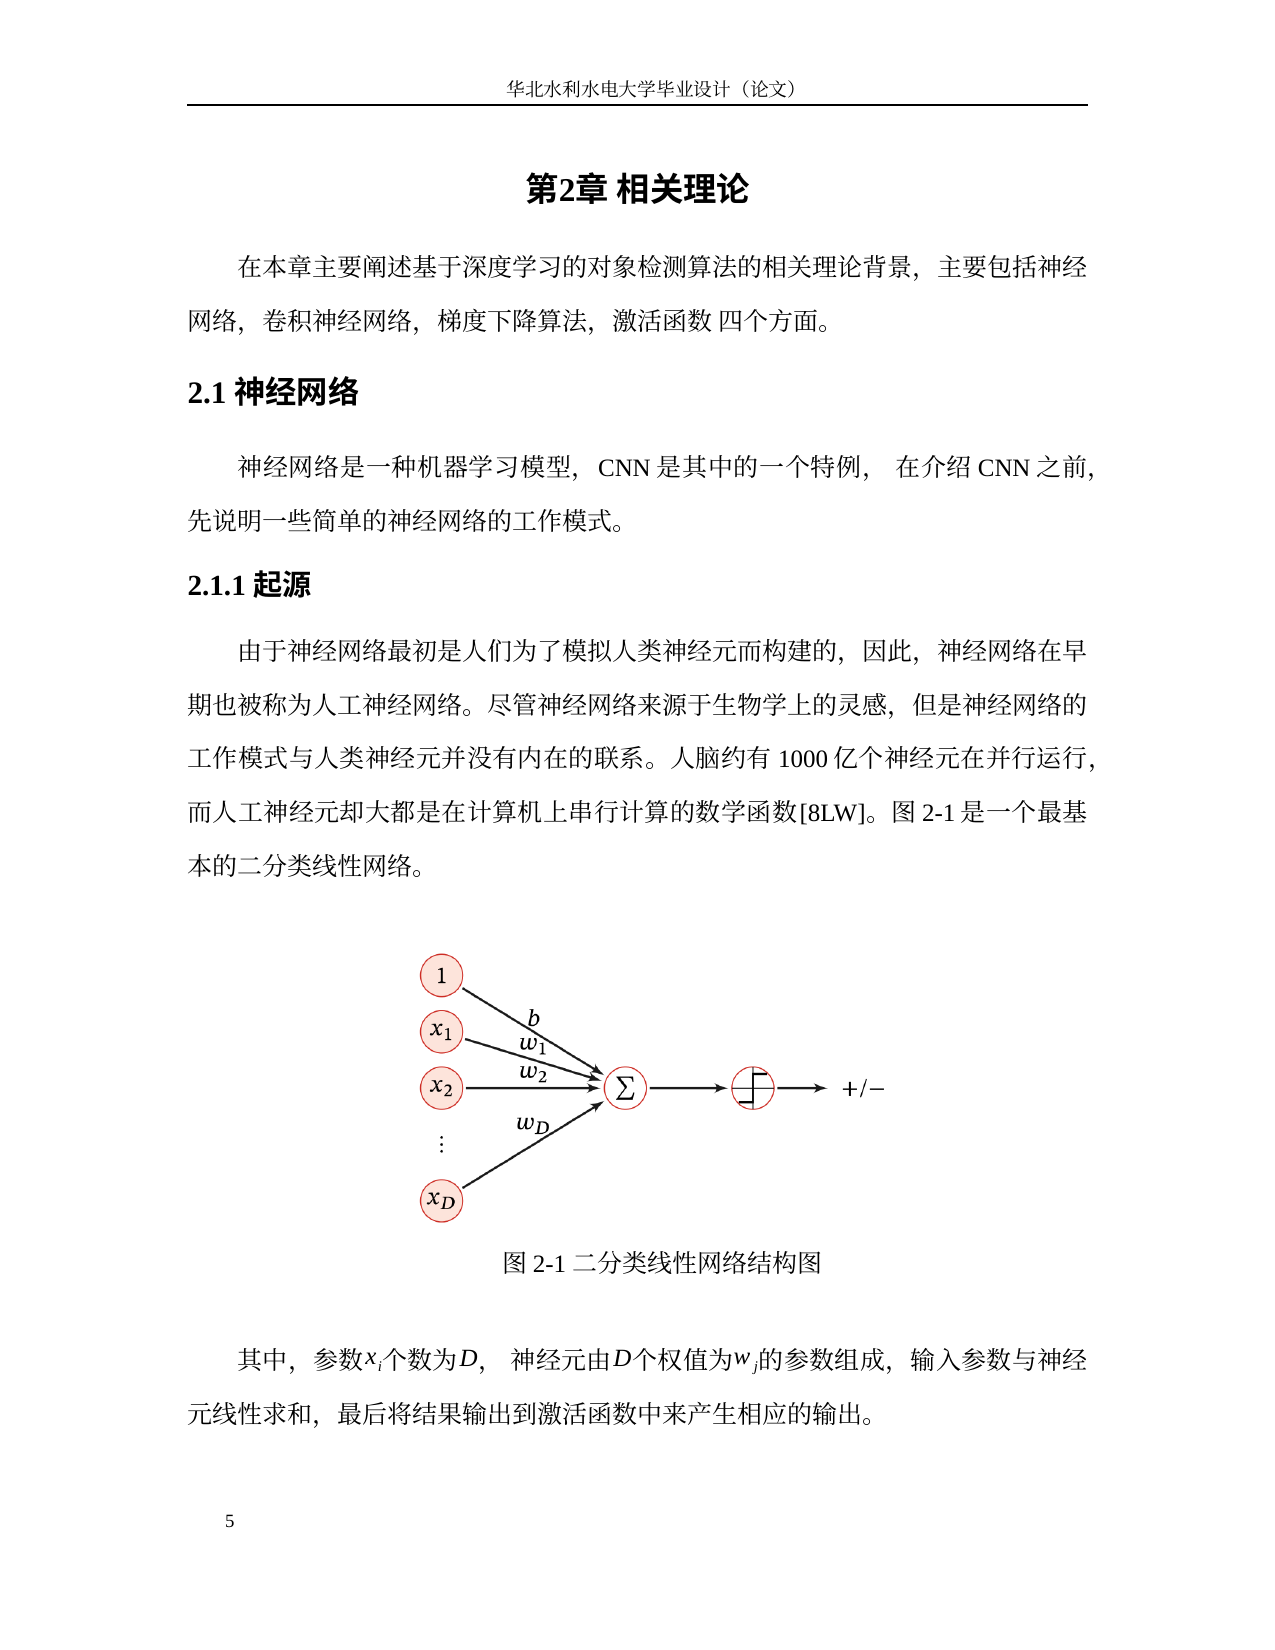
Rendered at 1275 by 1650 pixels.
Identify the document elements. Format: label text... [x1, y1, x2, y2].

text 图2-1 二分类线性网络结构图 [187, 1244, 1088, 1280]
text 其中，参数个数为， 神经元由个权值为的参数组成，输入参数与神经元线性求和，最后将结果输出到激活函数中来产生相应的输出。 [187, 1341, 1088, 1431]
text 起源 [187, 562, 1088, 604]
picture [403, 943, 922, 1230]
text 由于神经网络最初是人们为了模拟人类神经元而构建的，因此，神经网络在早期也被称为人工神经网络。尽管神经网络来源于生物学上的灵感，但是神经网络的工作模式与人类神经元并没有内在的联系。人脑约有1000亿个神经元在并行运行，而人工神经元却大都是在计算机上串行计算的数学函数[8LW]。图2-1是一个最基本的二分类线性网络。 [187, 631, 1088, 883]
text 神经网络是一种机器学习模型，CNN是其中的一个特例， 在介绍CNN之前，先说明一些简单的神经网络的工作模式。 [187, 448, 1088, 538]
text 相关理论 [187, 162, 1088, 211]
text 神经网络 [187, 367, 1088, 413]
text 在本章主要阐述基于深度学习的对象检测算法的相关理论背景，主要包括神经网络，卷积神经网络，梯度下降算法，激活函数 四个方面。 [187, 247, 1088, 337]
